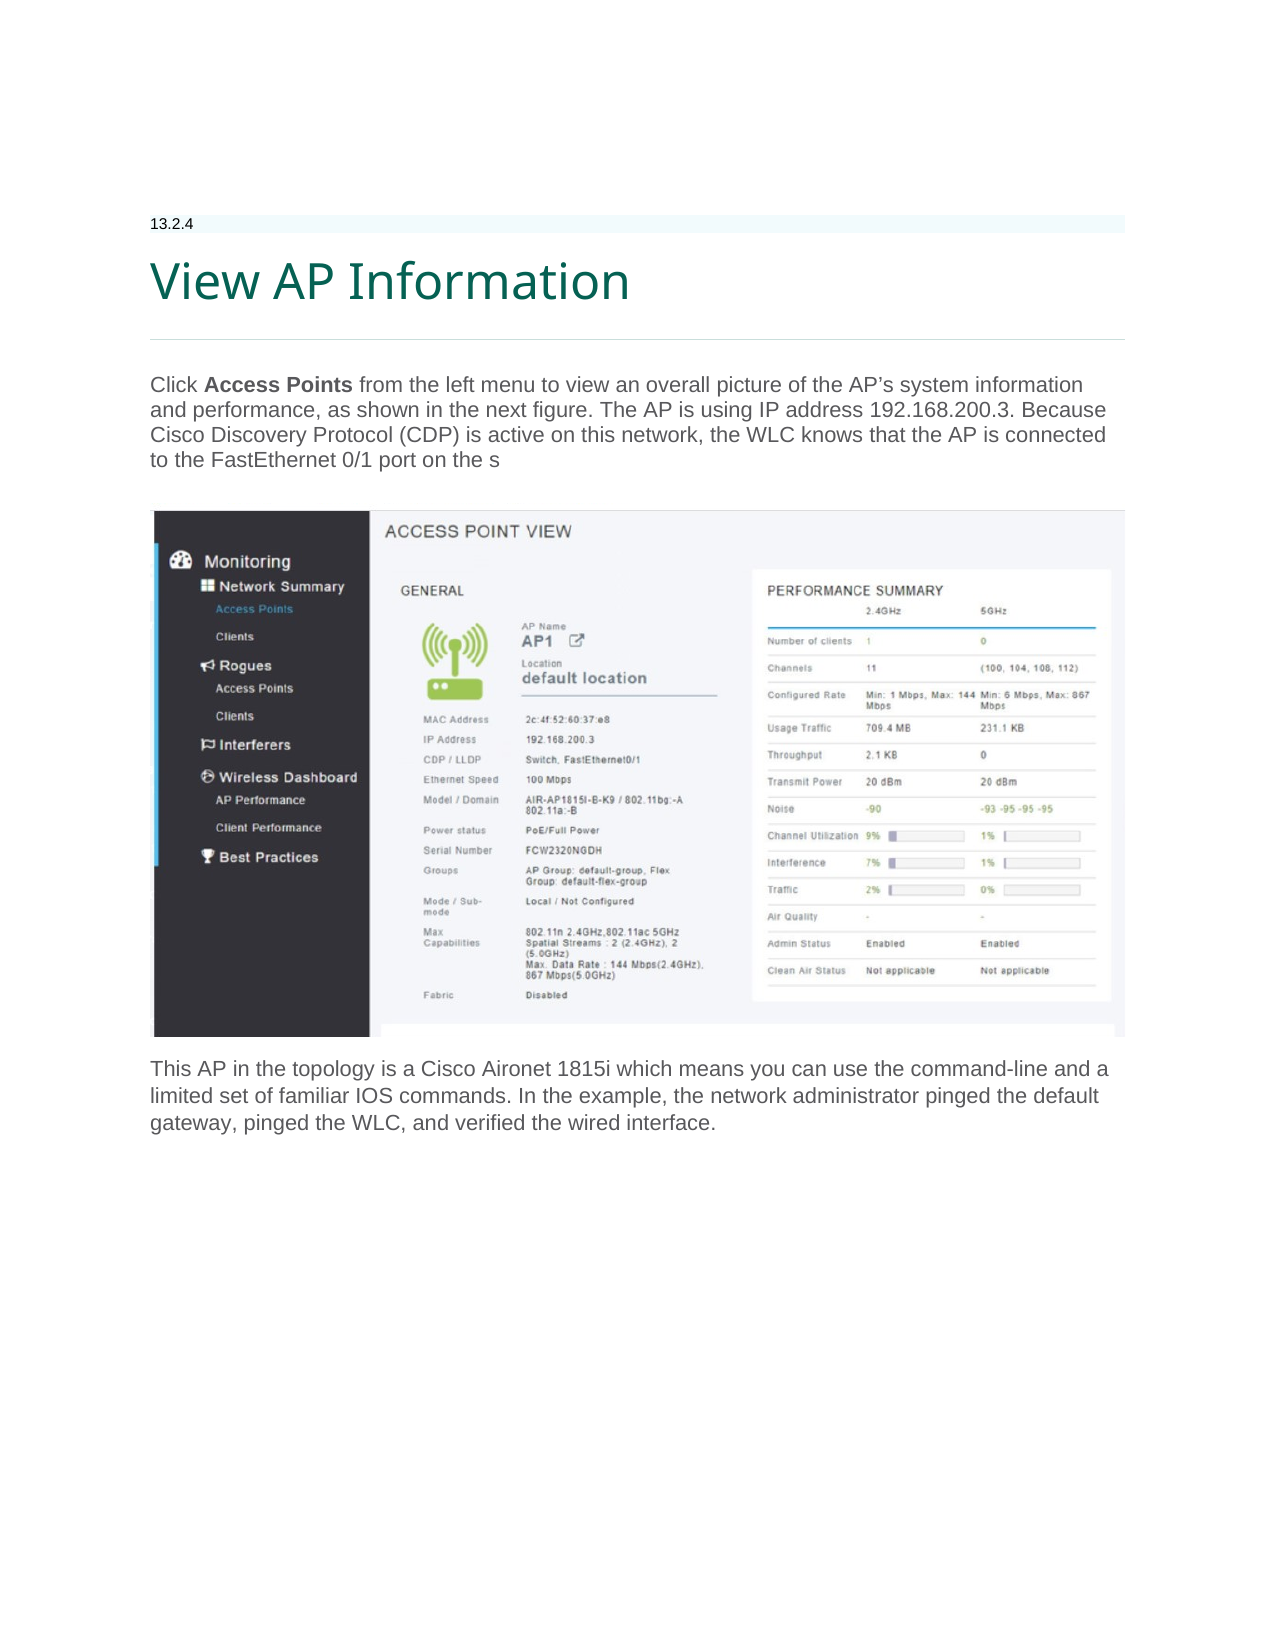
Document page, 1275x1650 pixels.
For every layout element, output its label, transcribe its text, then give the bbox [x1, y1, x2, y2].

picture [150, 503, 1125, 1037]
text This AP in the topology is a Cisco Aironet 1815i which means you can use the command-line and a limited set of familiar IOS commands. In the example, the network administrator pinged the default gateway, pinged the WLC, and verified the wired interface. [150, 1056, 1125, 1135]
text 13.2.4 [150, 215, 1125, 233]
text Click Access Points from the left menu to view an overall picture of the AP’s system information and performance, as shown in the next figure. The AP is using IP address 192.168.200.3. Because Cisco Discovery Protocol (CDP) is active on this network, the WLC knows that the AP is connected to the FastEthernet 0/1 port on the s [150, 372, 1125, 472]
text View AP Information [150, 246, 1125, 339]
